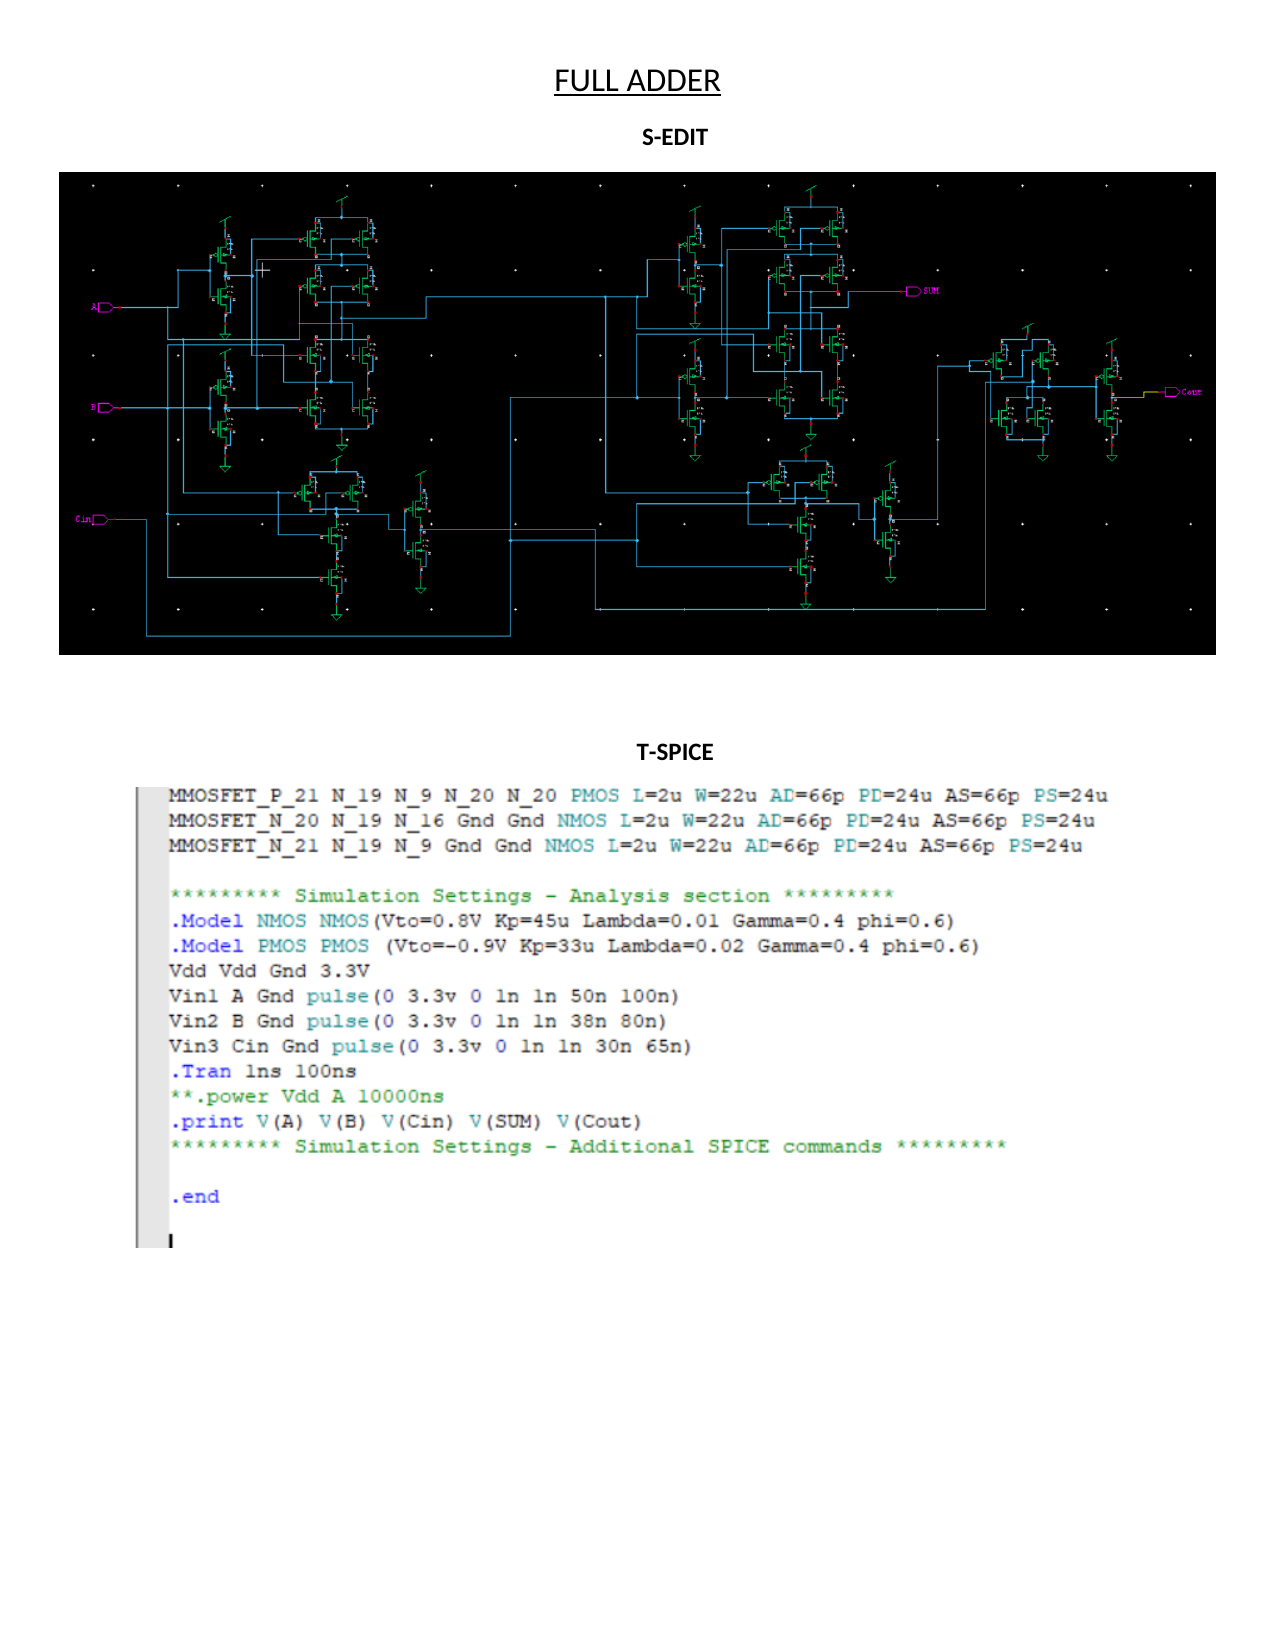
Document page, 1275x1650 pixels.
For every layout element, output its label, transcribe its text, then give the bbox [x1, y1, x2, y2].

list T-SPICE [134, 737, 1216, 767]
text FULL ADDER [59, 59, 1216, 100]
list S-EDIT [134, 121, 1216, 151]
picture [59, 172, 1216, 655]
picture [135, 787, 1140, 1248]
